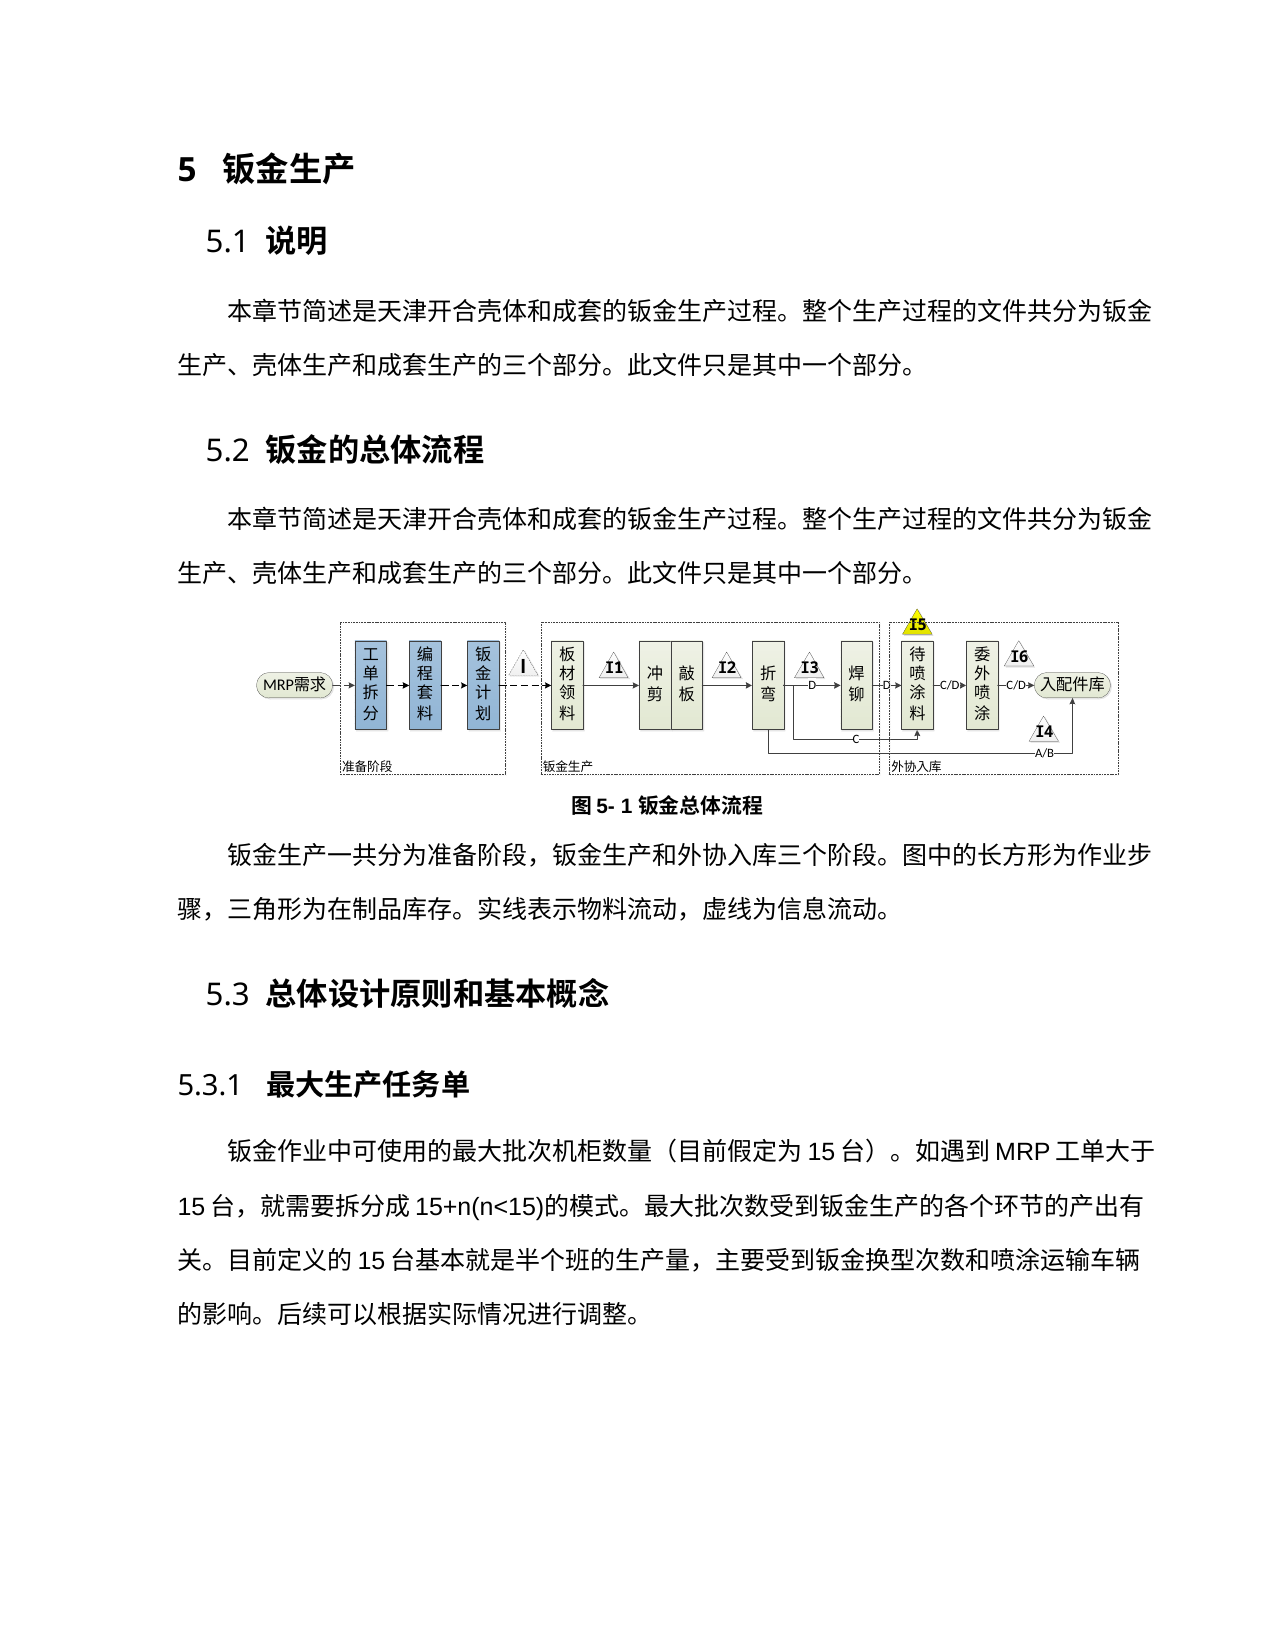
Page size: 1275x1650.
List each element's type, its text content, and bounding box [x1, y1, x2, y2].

text 图5- 1 钣金总体流程 [177, 790, 1157, 820]
subtitle 最大生产任务单 [177, 1062, 1157, 1104]
text 本章节简述是天津开合壳体和成套的钣金生产过程。整个生产过程的文件共分为钣金生产、壳体生产和成套生产的三个部分。此文件只是其中一个部分。 [177, 291, 1157, 382]
subtitle 说明 [205, 217, 1157, 262]
subtitle 钣金生产 [177, 143, 1157, 192]
text 钣金作业中可使用的最大批次机柜数量（目前假定为15台）。如遇到MRP工单大于15台，就需要拆分成15+n(n<15)的模式。最大批次数受到钣金生产的各个环节的产出有关。目前定义的15台基本就是半个班的生产量，主要受到钣金换型次数和喷涂运输车辆的影响。后续可以根据实际情况进行调整。 [177, 1132, 1157, 1331]
subtitle 总体设计原则和基本概念 [205, 969, 1157, 1014]
subtitle 钣金的总体流程 [205, 425, 1157, 470]
text 本章节简述是天津开合壳体和成套的钣金生产过程。整个生产过程的文件共分为钣金生产、壳体生产和成套生产的三个部分。此文件只是其中一个部分。 [177, 499, 1157, 590]
text 钣金生产一共分为准备阶段，钣金生产和外协入库三个阶段。图中的长方形为作业步骤，三角形为在制品库存。实线表示物料流动，虚线为信息流动。 [177, 835, 1157, 926]
